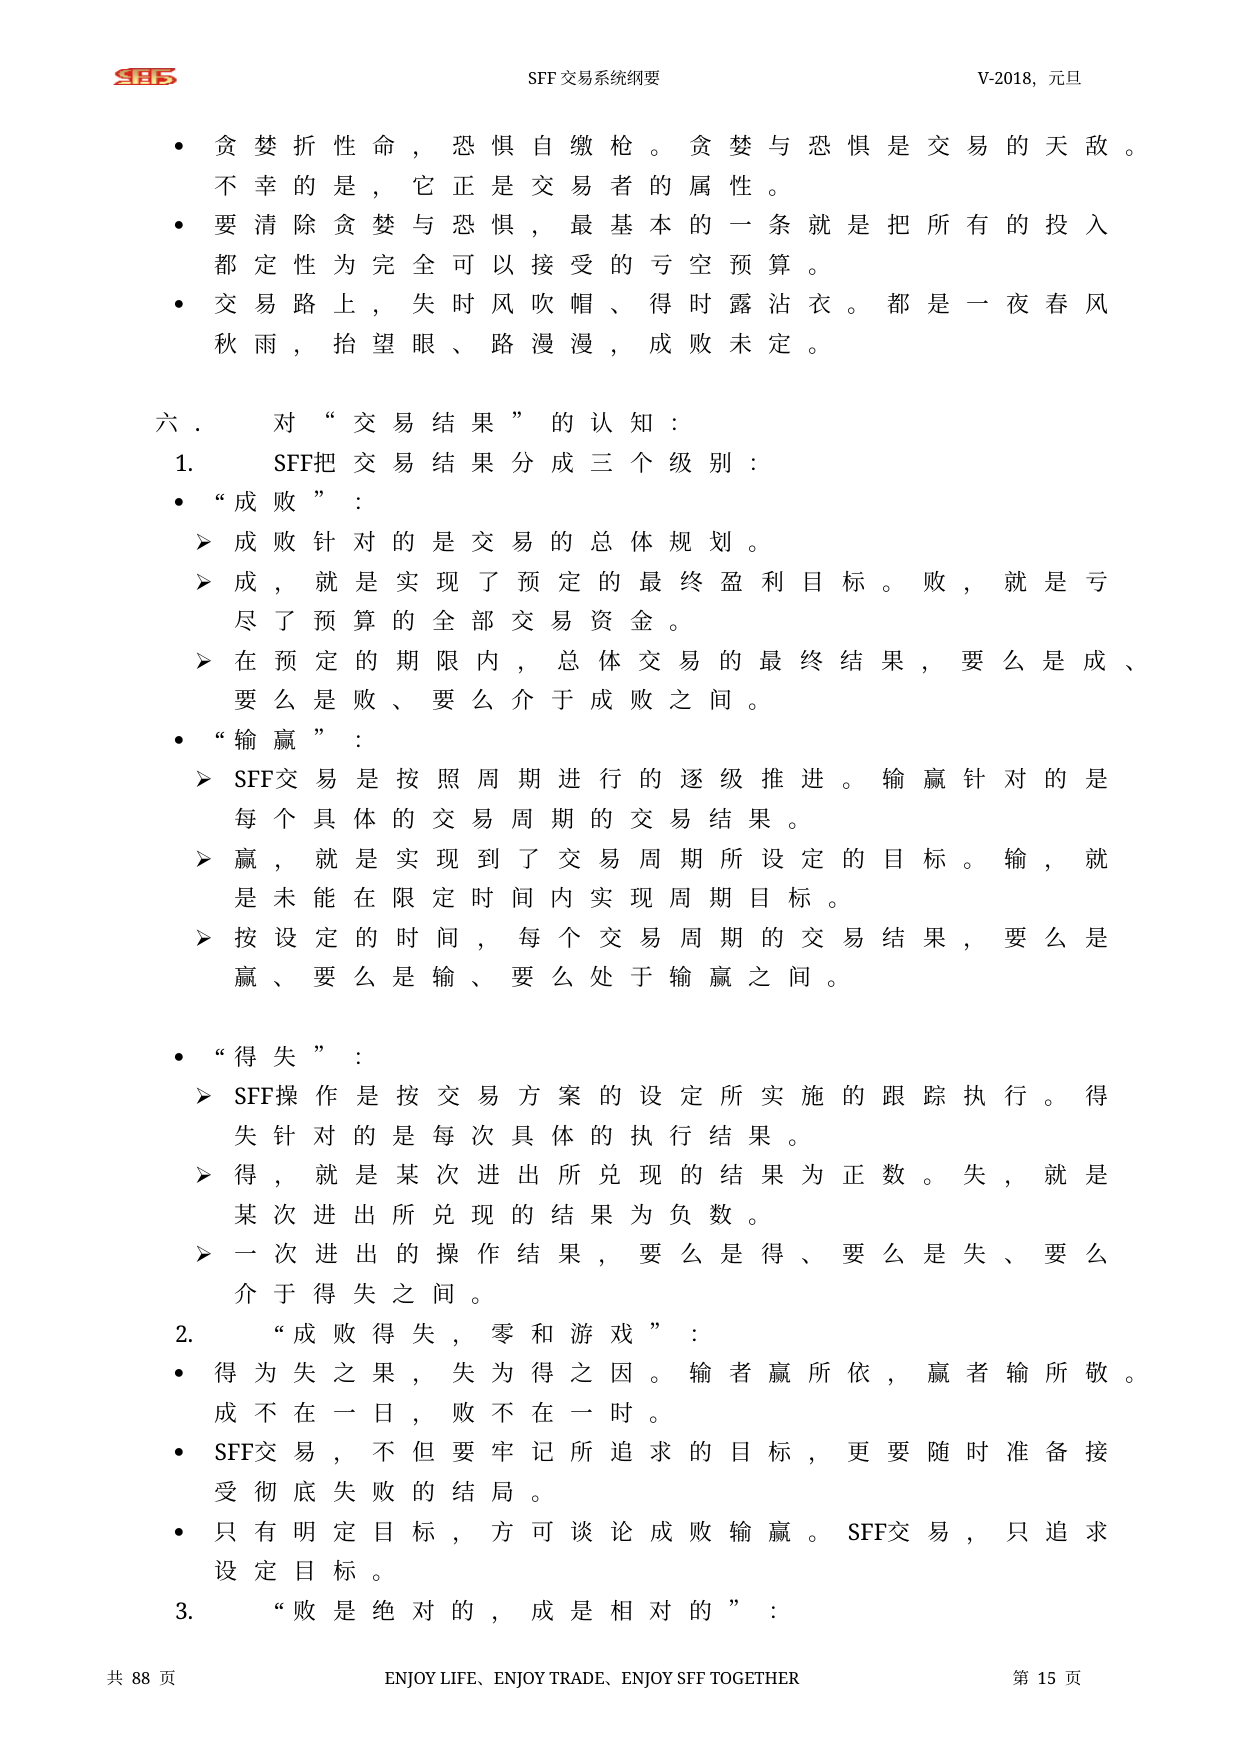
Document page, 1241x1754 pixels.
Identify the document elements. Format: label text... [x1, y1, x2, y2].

list 一次进出的操作结果，要么是得、要么是失、要么介于得失之间。 [189, 1233, 1125, 1312]
list 贪婪折性命，恐惧自缴枪。贪婪与恐惧是交易的天敌。不幸的是，它正是交易者的属性。 [174, 125, 1125, 204]
list “得失”： [174, 1035, 1125, 1075]
list “成败”： [174, 481, 1125, 521]
list 交易路上，失时风吹帽、得时露沾衣。都是一夜春风秋雨，抬望眼、路漫漫，成败未定。 [174, 283, 1125, 362]
picture [106, 68, 188, 85]
list SFF把交易结果分成三个级别： [160, 442, 1125, 481]
list 在预定的期限内，总体交易的最终结果，要么是成、要么是败、要么介于成败之间。 [189, 639, 1125, 719]
list 按设定的时间，每个交易周期的交易结果，要么是赢、要么是输、要么处于输赢之间。 [189, 917, 1125, 996]
list SFF交易，不但要牢记所追求的目标，更要随时准备接受彻底失败的结局。 [174, 1431, 1125, 1510]
list “败是绝对的，成是相对的”： [160, 1589, 1125, 1629]
list 得，就是某次进出所兑现的结果为正数。失，就是某次进出所兑现的结果为负数。 [189, 1154, 1125, 1233]
list SFF交易是按照周期进行的逐级推进。输赢针对的是每个具体的交易周期的交易结果。 [189, 758, 1125, 837]
list SFF操作是按交易方案的设定所实施的跟踪执行。得失针对的是每次具体的执行结果。 [189, 1075, 1125, 1154]
list 得为失之果，失为得之因。输者赢所依，赢者输所敬。成不在一日，败不在一时。 [174, 1352, 1125, 1431]
list “输赢”： [174, 719, 1125, 758]
list 只有明定目标，方可谈论成败输赢。SFF交易，只追求设定目标。 [174, 1510, 1125, 1589]
list “成败得失，零和游戏”： [160, 1312, 1125, 1352]
list 成，就是实现了预定的最终盈利目标。败，就是亏尽了预算的全部交易资金。 [189, 560, 1125, 639]
list 赢，就是实现到了交易周期所设定的目标。输，就是未能在限定时间内实现周期目标。 [189, 837, 1125, 917]
list 成败针对的是交易的总体规划。 [189, 521, 1125, 560]
list 对“交易结果”的认知： [145, 402, 1125, 442]
list 要清除贪婪与恐惧，最基本的一条就是把所有的投入都定性为完全可以接受的亏空预算。 [174, 204, 1125, 283]
